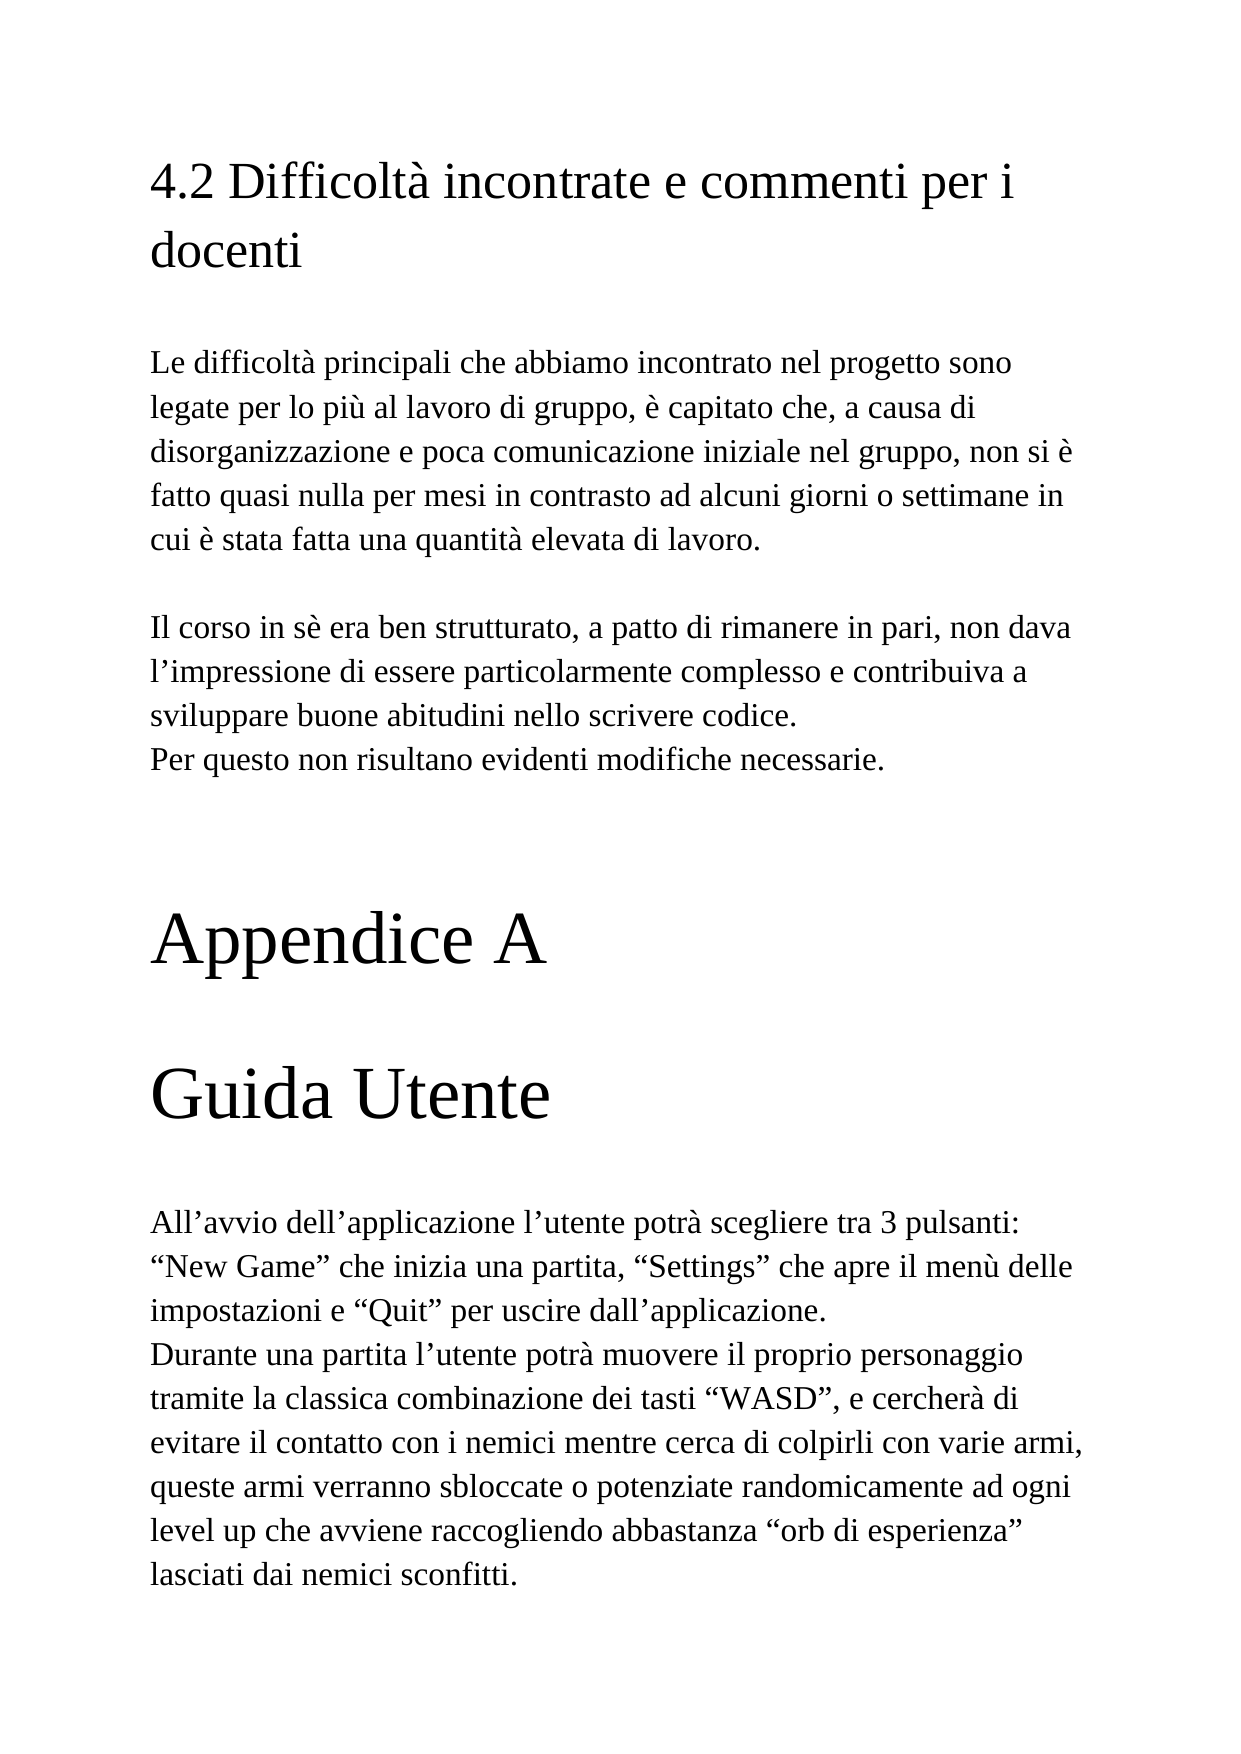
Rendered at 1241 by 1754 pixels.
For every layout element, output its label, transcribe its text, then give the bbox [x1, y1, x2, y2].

text All’avvio dell’applicazione l’utente potrà scegliere tra 3 pulsanti: “New Game” che inizia una partita, “Settings” che apre il menù delle impostazioni e “Quit” per uscire dall’applicazione. [150, 1202, 1090, 1329]
text Il corso in sè era ben strutturato, a patto di rimanere in pari, non dava l’impressione di essere particolarmente complesso e contribuiva a sviluppare buone abitudini nello scrivere codice. [150, 607, 1090, 734]
subtitle Guida Utente [150, 1048, 1090, 1134]
text Appendice A [150, 894, 1090, 980]
text Per questo non risultano evidenti modifiche necessarie. [150, 739, 1090, 778]
text Le difficoltà principali che abbiamo incontrato nel progetto sono legate per lo più al lavoro di gruppo, è capitato che, a causa di disorganizzazione e poca comunicazione iniziale nel gruppo, non si è fatto quasi nulla per mesi in contrasto ad alcuni giorni o settimane in cui è stata fatta una quantità elevata di lavoro. [150, 343, 1090, 557]
subtitle 4.2 Difficoltà incontrate e commenti per i docenti [150, 150, 1090, 279]
text Durante una partita l’utente potrà muovere il proprio personaggio tramite la classica combinazione dei tasti “WASD”, e cercherà di evitare il contatto con i nemici mentre cerca di colpirli con varie armi, queste armi verranno sbloccate o potenziate randomicamente ad ogni level up che avviene raccogliendo abbastanza “orb di esperienza” lasciati dai nemici sconfitti. [150, 1334, 1090, 1593]
